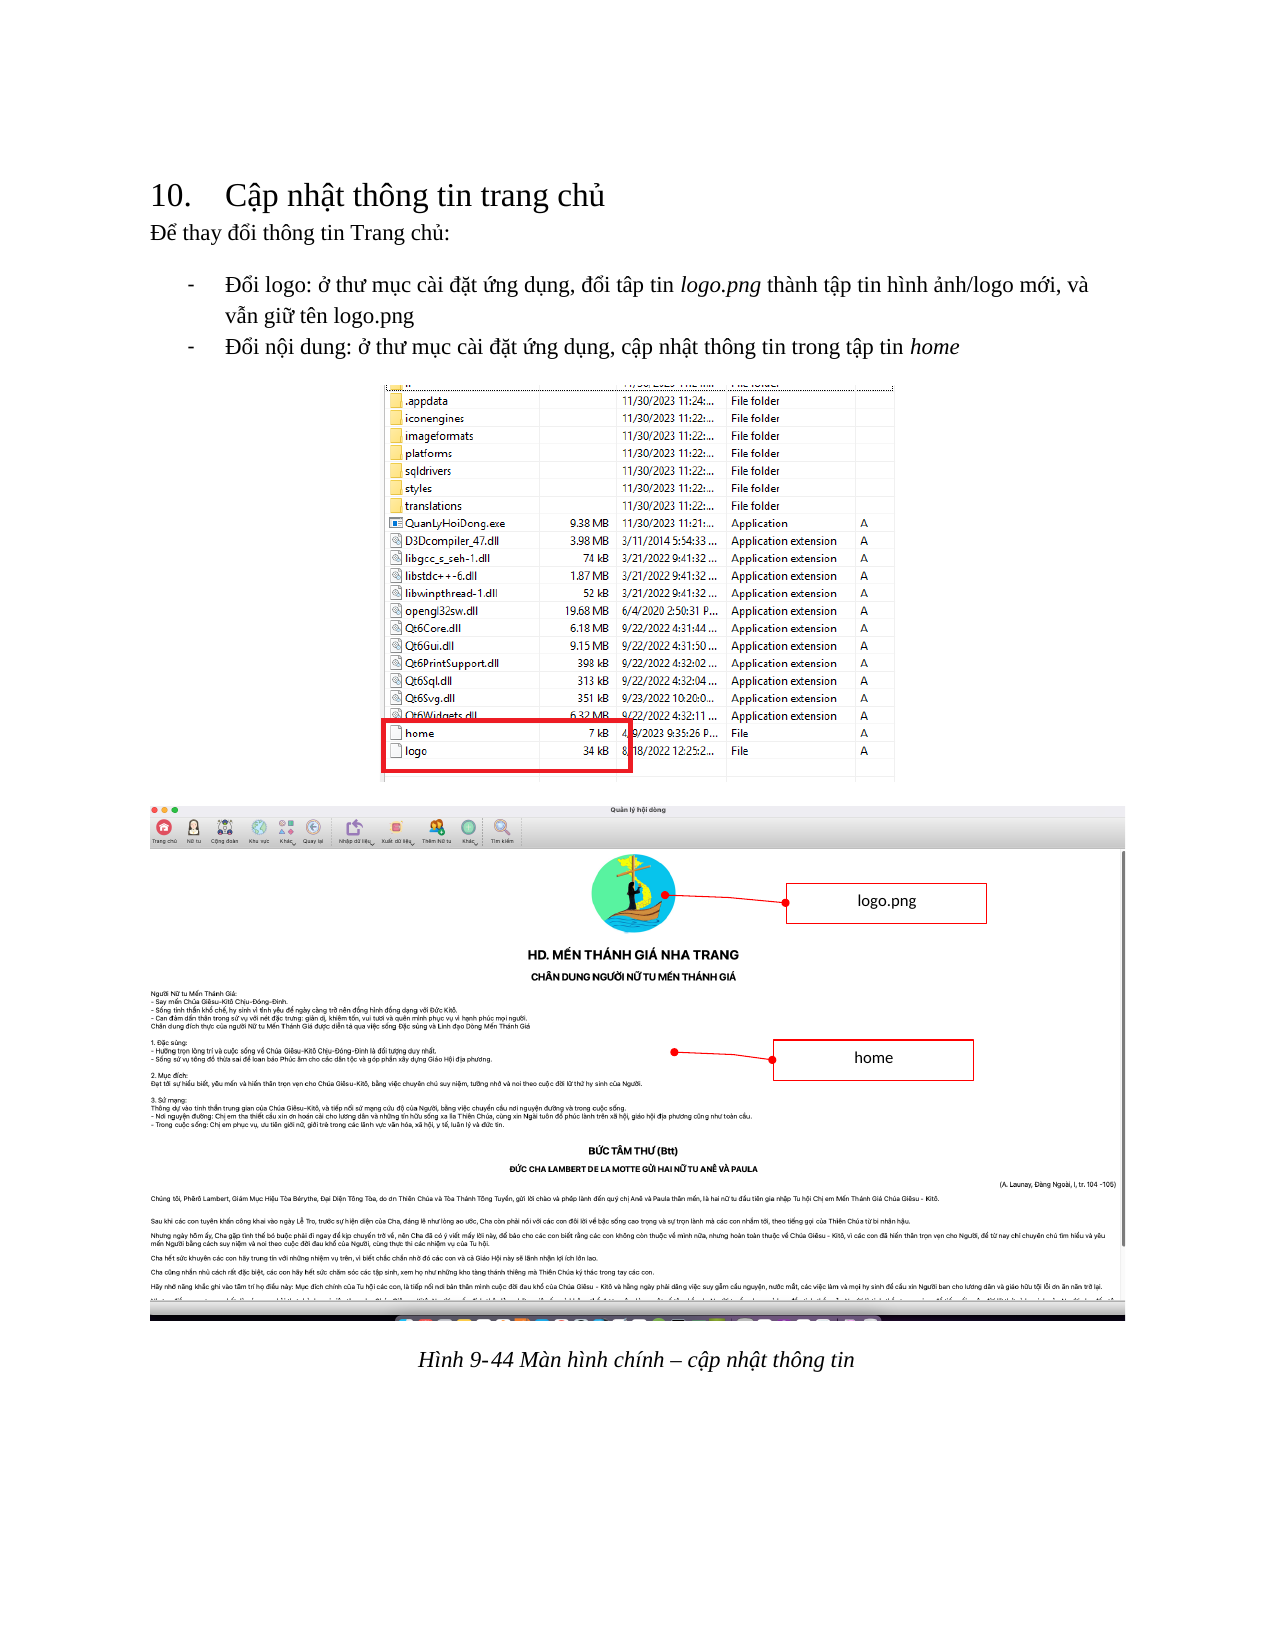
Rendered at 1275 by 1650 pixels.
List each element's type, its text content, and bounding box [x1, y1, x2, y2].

picture [379, 385, 896, 782]
list Đổi nội dung: ở thư mục cài đặt ứng dụng, cập nhật thông tin trong tập tin home [187, 332, 1125, 360]
picture [150, 806, 1125, 1321]
text Để thay đổi thông tin Trang chủ: [150, 219, 1125, 245]
subtitle Cập nhật thông tin trang chủ [150, 175, 1125, 213]
list Đổi logo: ở thư mục cài đặt ứng dụng, đổi tâp tin logo.png thành tập tin hình ảnh/logo mới, và vẫn giữ tên logo.png [187, 270, 1125, 328]
